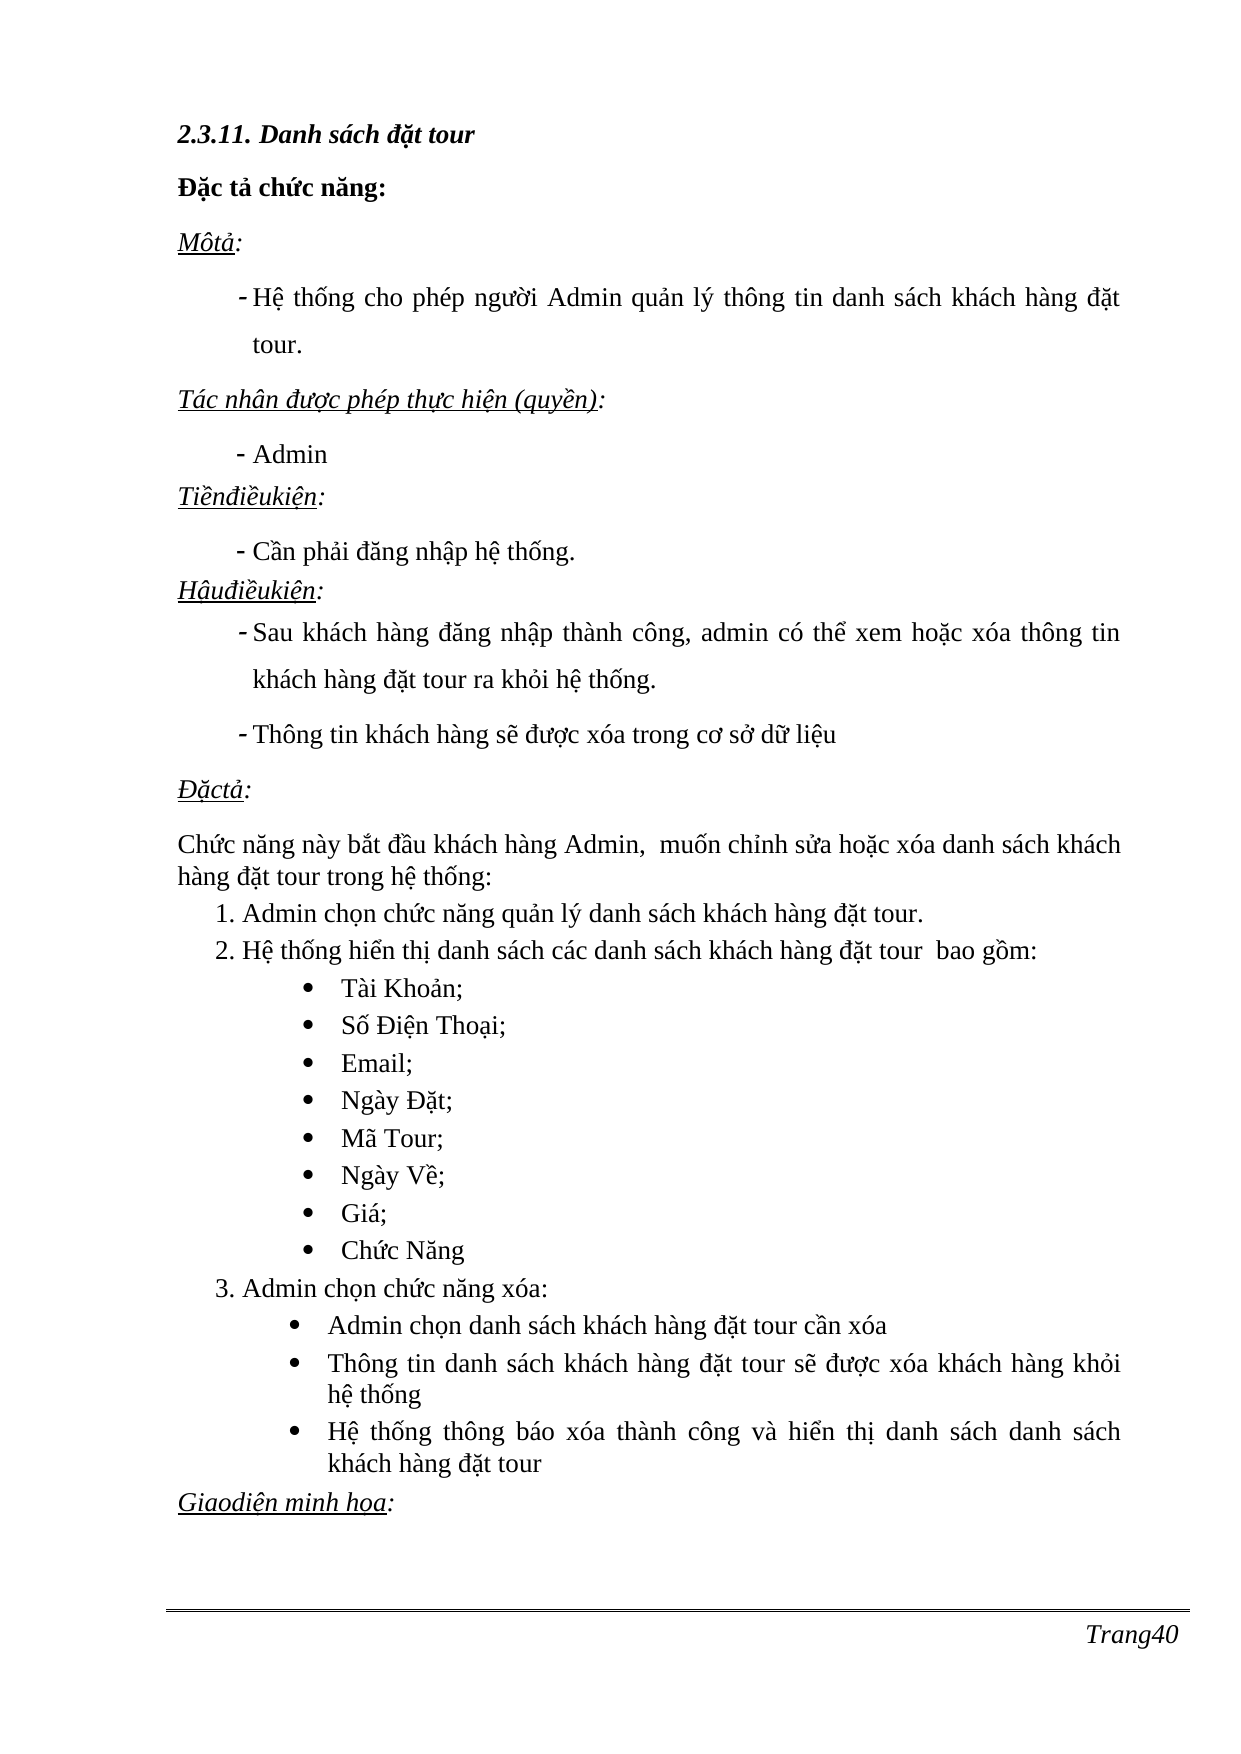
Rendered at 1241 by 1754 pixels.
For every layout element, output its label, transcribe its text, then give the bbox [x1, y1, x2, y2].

title Mã Tour; [303, 1122, 1122, 1153]
list Sau khách hàng đăng nhập thành công, admin có thể xem hoặc xóa thông tin khách hàng đặt tour ra khỏi hệ thống. [236, 617, 1122, 694]
text Tiềnđiềukiện: [177, 481, 1122, 512]
title Email; [303, 1047, 1122, 1078]
title Thông tin danh sách khách hàng đặt tour sẽ được xóa khách hàng khỏi hệ thống [290, 1347, 1122, 1409]
text Hậuđiềukiện: [177, 574, 1122, 605]
title Chức Năng [303, 1234, 1122, 1266]
title Chức năng này bắt đầu khách hàng Admin, muốn chỉnh sửa hoặc xóa danh sách khách hàng đặt tour trong hệ thống: [177, 828, 1122, 891]
list Hệ thống cho phép người Admin quản lý thông tin danh sách khách hàng đặt tour. [236, 281, 1122, 359]
title Hệ thống thông báo xóa thành công và hiển thị danh sách danh sách khách hàng đặt tour [290, 1415, 1122, 1478]
subtitle Danh sách đặt tour [177, 118, 1122, 149]
list Thông tin khách hàng sẽ được xóa trong cơ sở dữ liệu [236, 718, 1122, 749]
title Giá; [303, 1197, 1122, 1228]
list Admin [236, 438, 1122, 469]
text Tác nhân được phép thực hiện (quyền): [177, 383, 1122, 414]
text Giaodiện minh họa: [177, 1486, 1122, 1517]
title Ngày Về; [303, 1159, 1122, 1191]
list Cần phải đăng nhập hệ thống. [236, 536, 1122, 567]
title Admin chọn danh sách khách hàng đặt tour cần xóa [290, 1309, 1122, 1341]
title Tài Khoản; [303, 972, 1122, 1003]
text Môtả: [177, 226, 1122, 257]
title 2. Hệ thống hiển thị danh sách các danh sách khách hàng đặt tour bao gồm: [215, 934, 1122, 966]
title Ngày Đặt; [303, 1084, 1122, 1116]
title 3. Admin chọn chức năng xóa: [215, 1272, 1122, 1303]
title 1. Admin chọn chức năng quản lý danh sách khách hàng đặt tour. [215, 897, 1122, 928]
title Số Điện Thoại; [303, 1009, 1122, 1041]
text Đặctả: [177, 773, 1122, 805]
text Đặc tả chức năng: [177, 171, 1122, 202]
